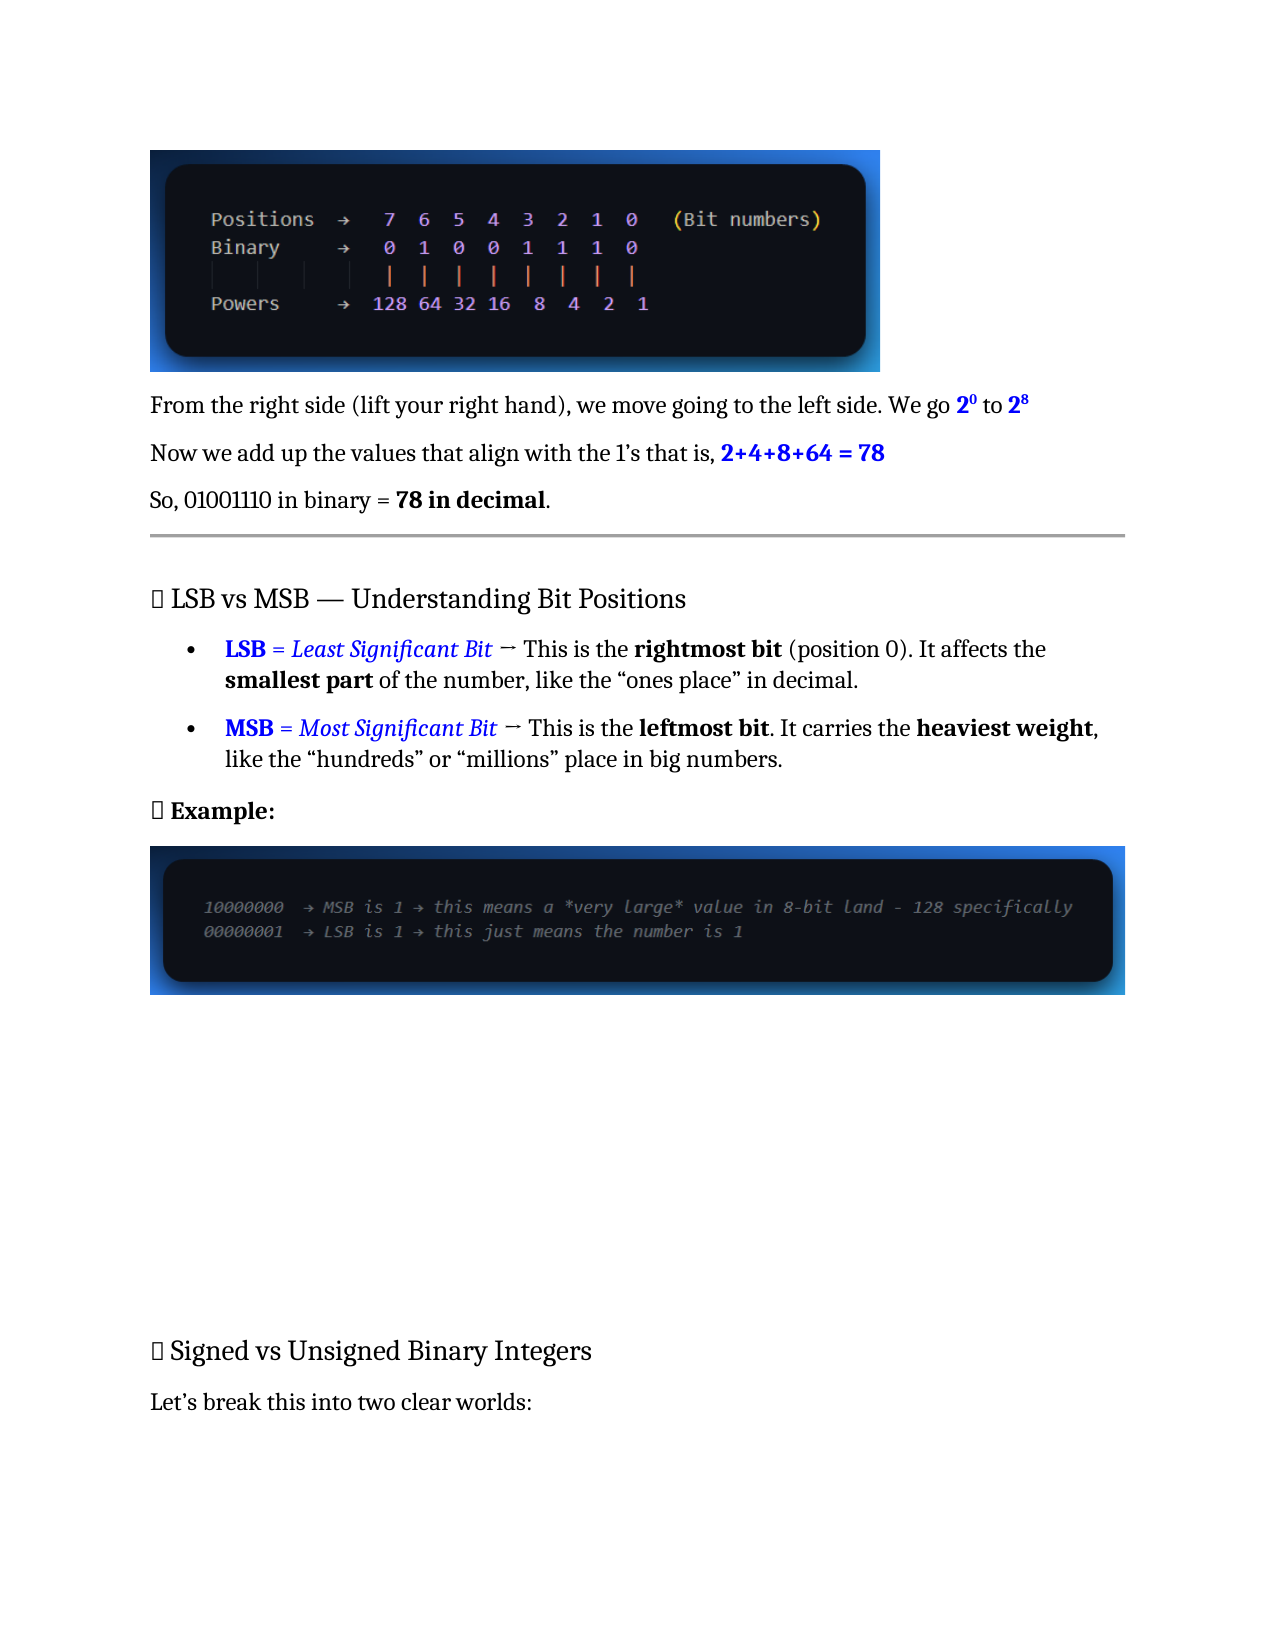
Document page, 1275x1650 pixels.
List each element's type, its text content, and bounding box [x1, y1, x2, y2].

text ➕ Signed vs Unsigned Binary Integers [150, 1334, 1125, 1368]
picture [150, 150, 881, 372]
text Now we add up the values that align with the 1’s that is, 2+4+8+64 = 78 [150, 439, 1125, 467]
text Let’s break this into two clear worlds: [150, 1387, 1125, 1416]
text So, 01001110 in binary = 78 in decimal. [150, 486, 1125, 515]
list LSB = Least Significant Bit → This is the rightmost bit (position 0). It affects the smallest part of the number, like the “ones place” in decimal. [187, 635, 1125, 695]
list MSB = Most Significant Bit → This is the leftmost bit. It carries the heaviest weight, like the “hundreds” or “millions” place in big numbers. [187, 714, 1125, 774]
text 🧪 Example: [150, 793, 1125, 827]
text 🧭 LSB vs MSB — Understanding Bit Positions [150, 582, 1125, 616]
text From the right side (lift your right hand), we move going to the left side. We go 20 to 28 [150, 391, 1125, 420]
picture [150, 846, 1125, 995]
